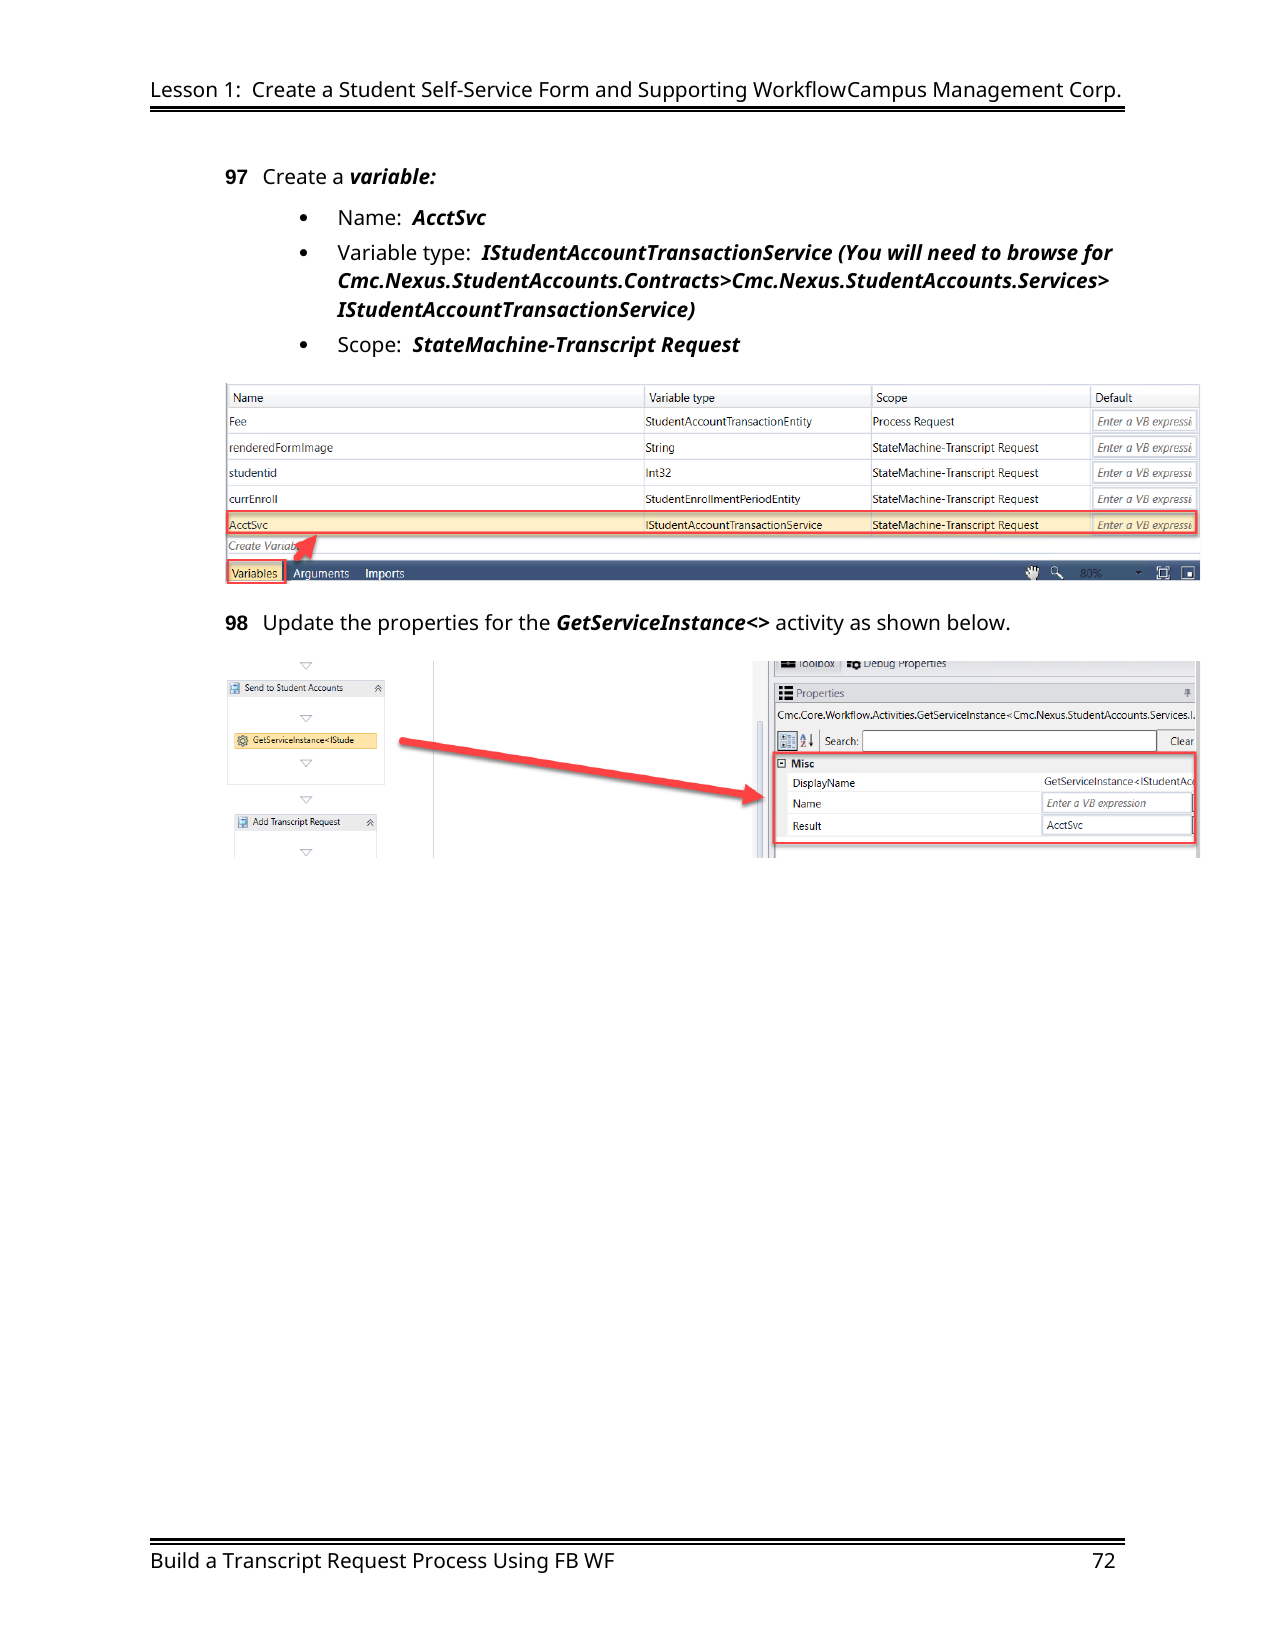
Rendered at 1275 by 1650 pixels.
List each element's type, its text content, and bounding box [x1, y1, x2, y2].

text Scope: StateMachine-Transcript Request [300, 330, 1125, 358]
picture [225, 383, 1200, 584]
text Name: AcctSvc [300, 203, 1125, 232]
text Update the properties for the GetServiceInstance<> activity as shown below. [225, 608, 1125, 637]
text Variable type: IStudentAccountTransactionService (You will need to browse for Cmc.Nexus.StudentAccounts.Contracts>Cmc.Nexus.StudentAccounts.Services> IStudentAccountTransactionService) [300, 238, 1125, 323]
picture [225, 661, 1200, 858]
text Create a variable: [225, 162, 1125, 191]
